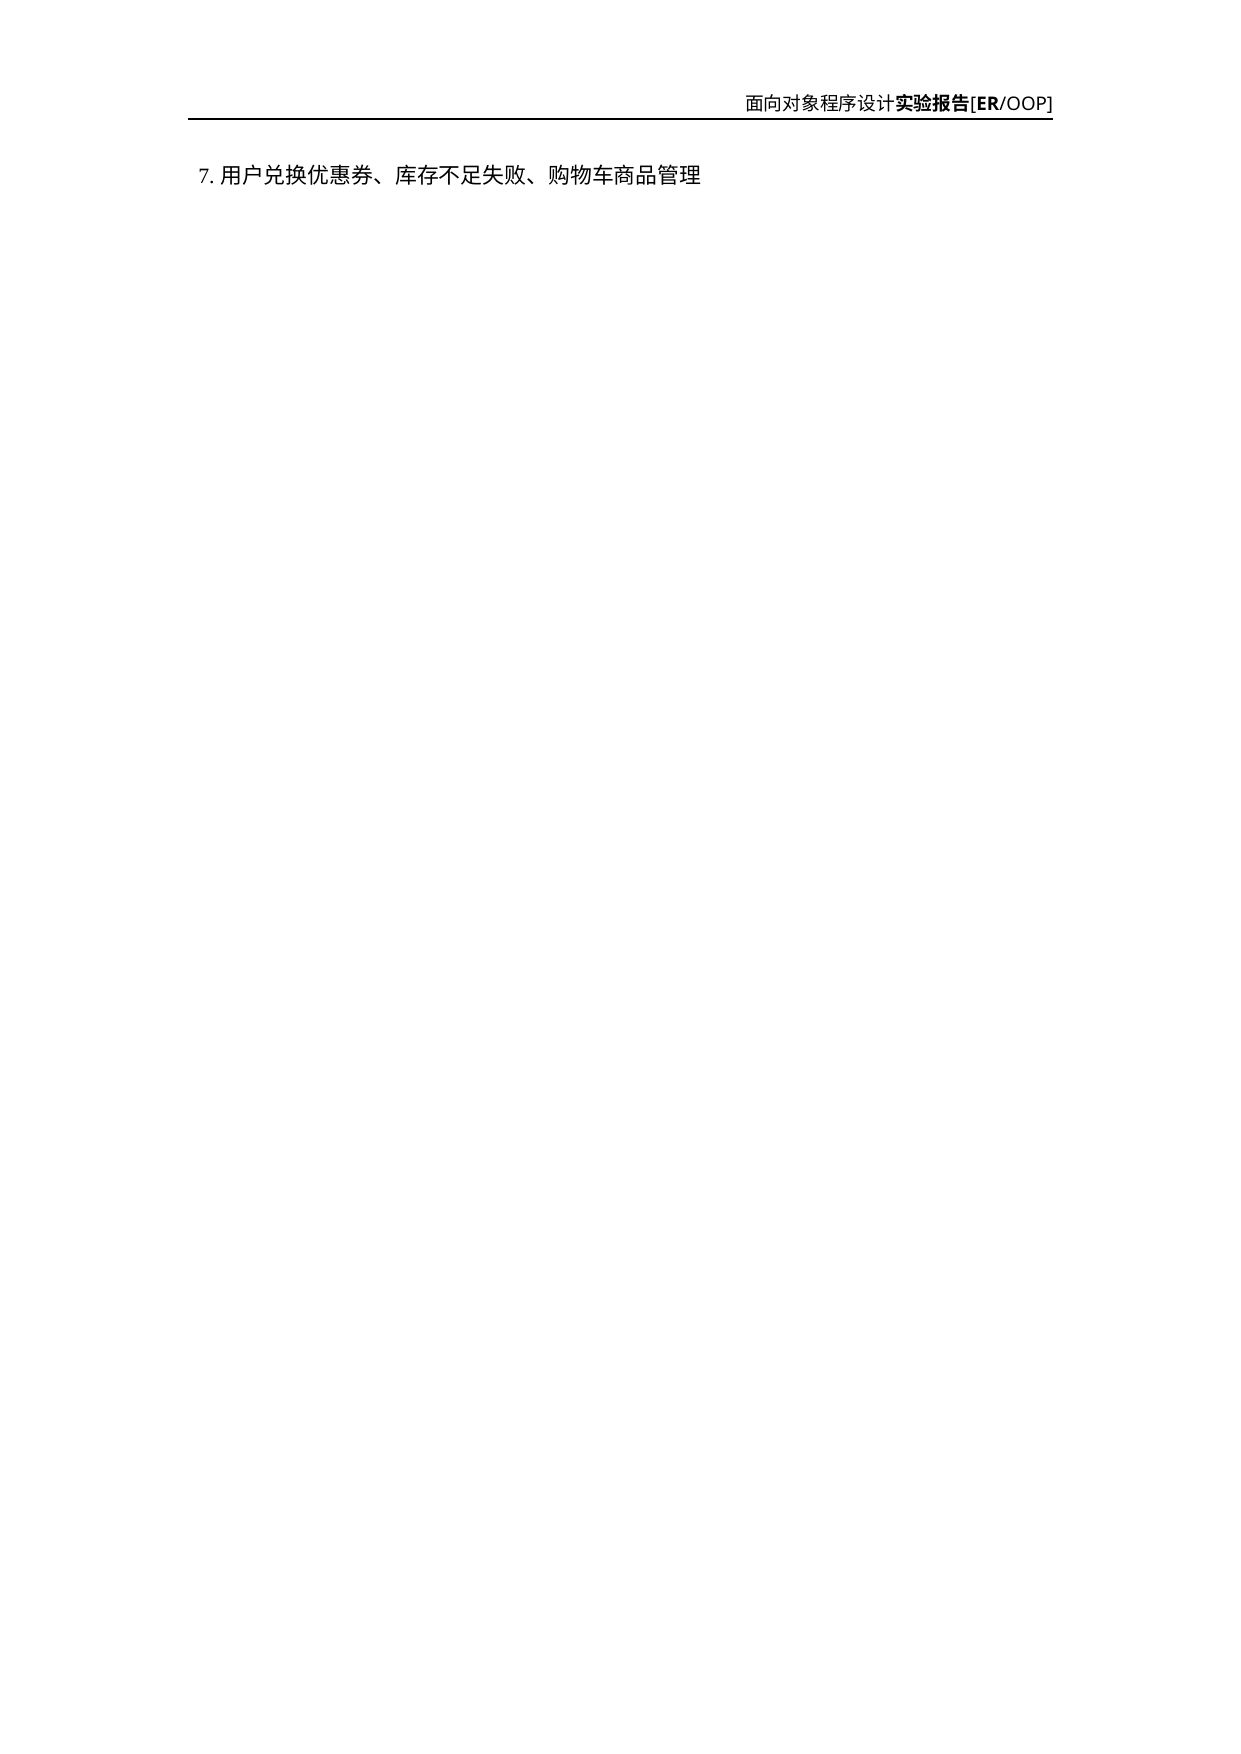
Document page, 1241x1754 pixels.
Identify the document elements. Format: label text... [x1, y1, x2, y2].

list 用户兑换优惠券、库存不足失败、购物车商品管理 [198, 150, 1053, 192]
